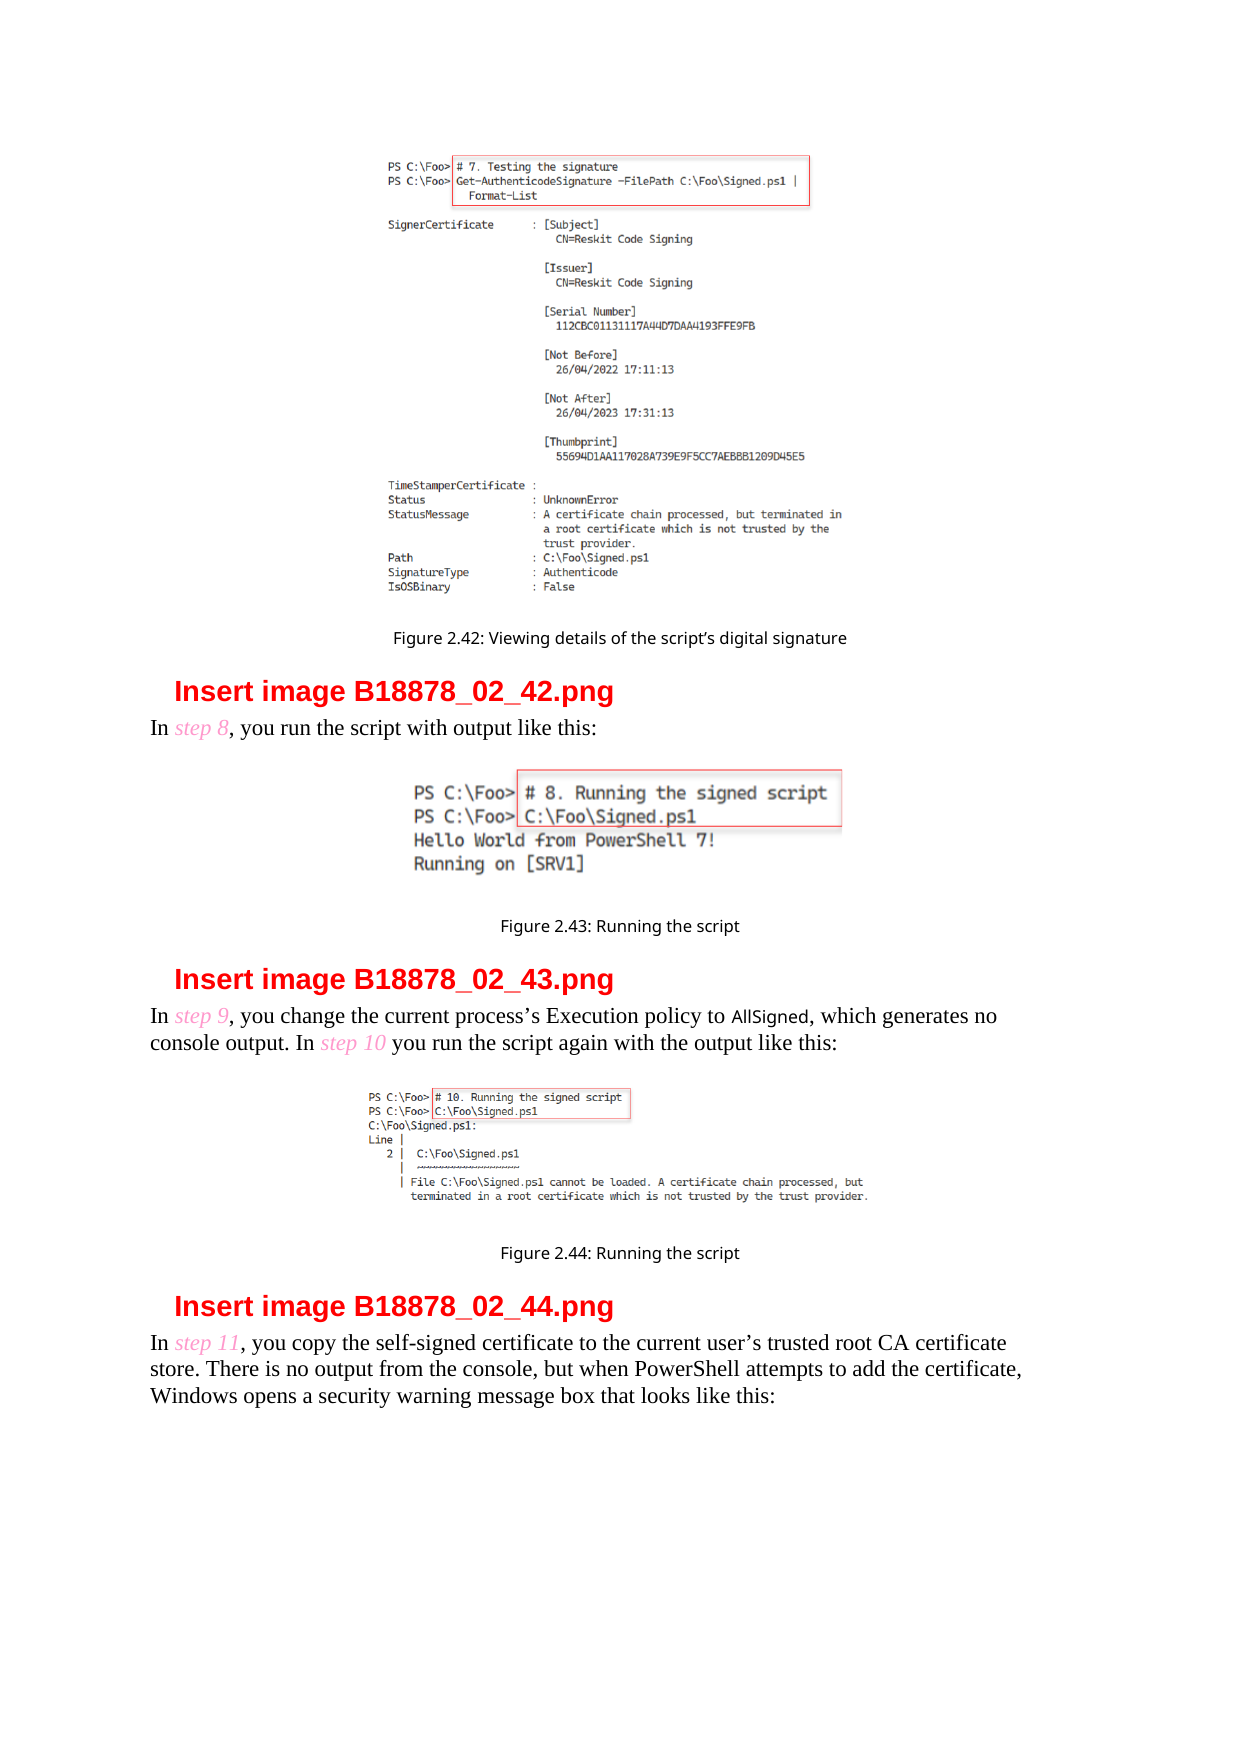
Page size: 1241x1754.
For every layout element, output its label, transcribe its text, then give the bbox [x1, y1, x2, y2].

list Insert image B18878_02_43.png [150, 962, 1053, 996]
picture [358, 1080, 883, 1217]
text Figure 2.43: Running the script [150, 915, 1090, 937]
list Insert image B18878_02_42.png [150, 674, 1053, 708]
picture [398, 765, 843, 890]
list In step 9, you change the current process’s Execution policy to AllSigned, which generates no console output. In step 10 you run the script again with the output like this: [150, 1002, 1053, 1055]
picture [380, 150, 860, 602]
text Figure 2.42: Viewing details of the script’s digital signature [150, 627, 1090, 649]
list Insert image B18878_02_44.png [150, 1289, 1053, 1323]
text Figure 2.44: Running the script [150, 1242, 1090, 1264]
list In step 8, you run the script with output like this: [150, 714, 1053, 741]
list In step 11, you copy the self-signed certificate to the current user’s trusted root CA certificate store. There is no output from the console, but when PowerShell attempts to add the certificate, Windows opens a security warning message box that looks like this: [150, 1329, 1053, 1408]
